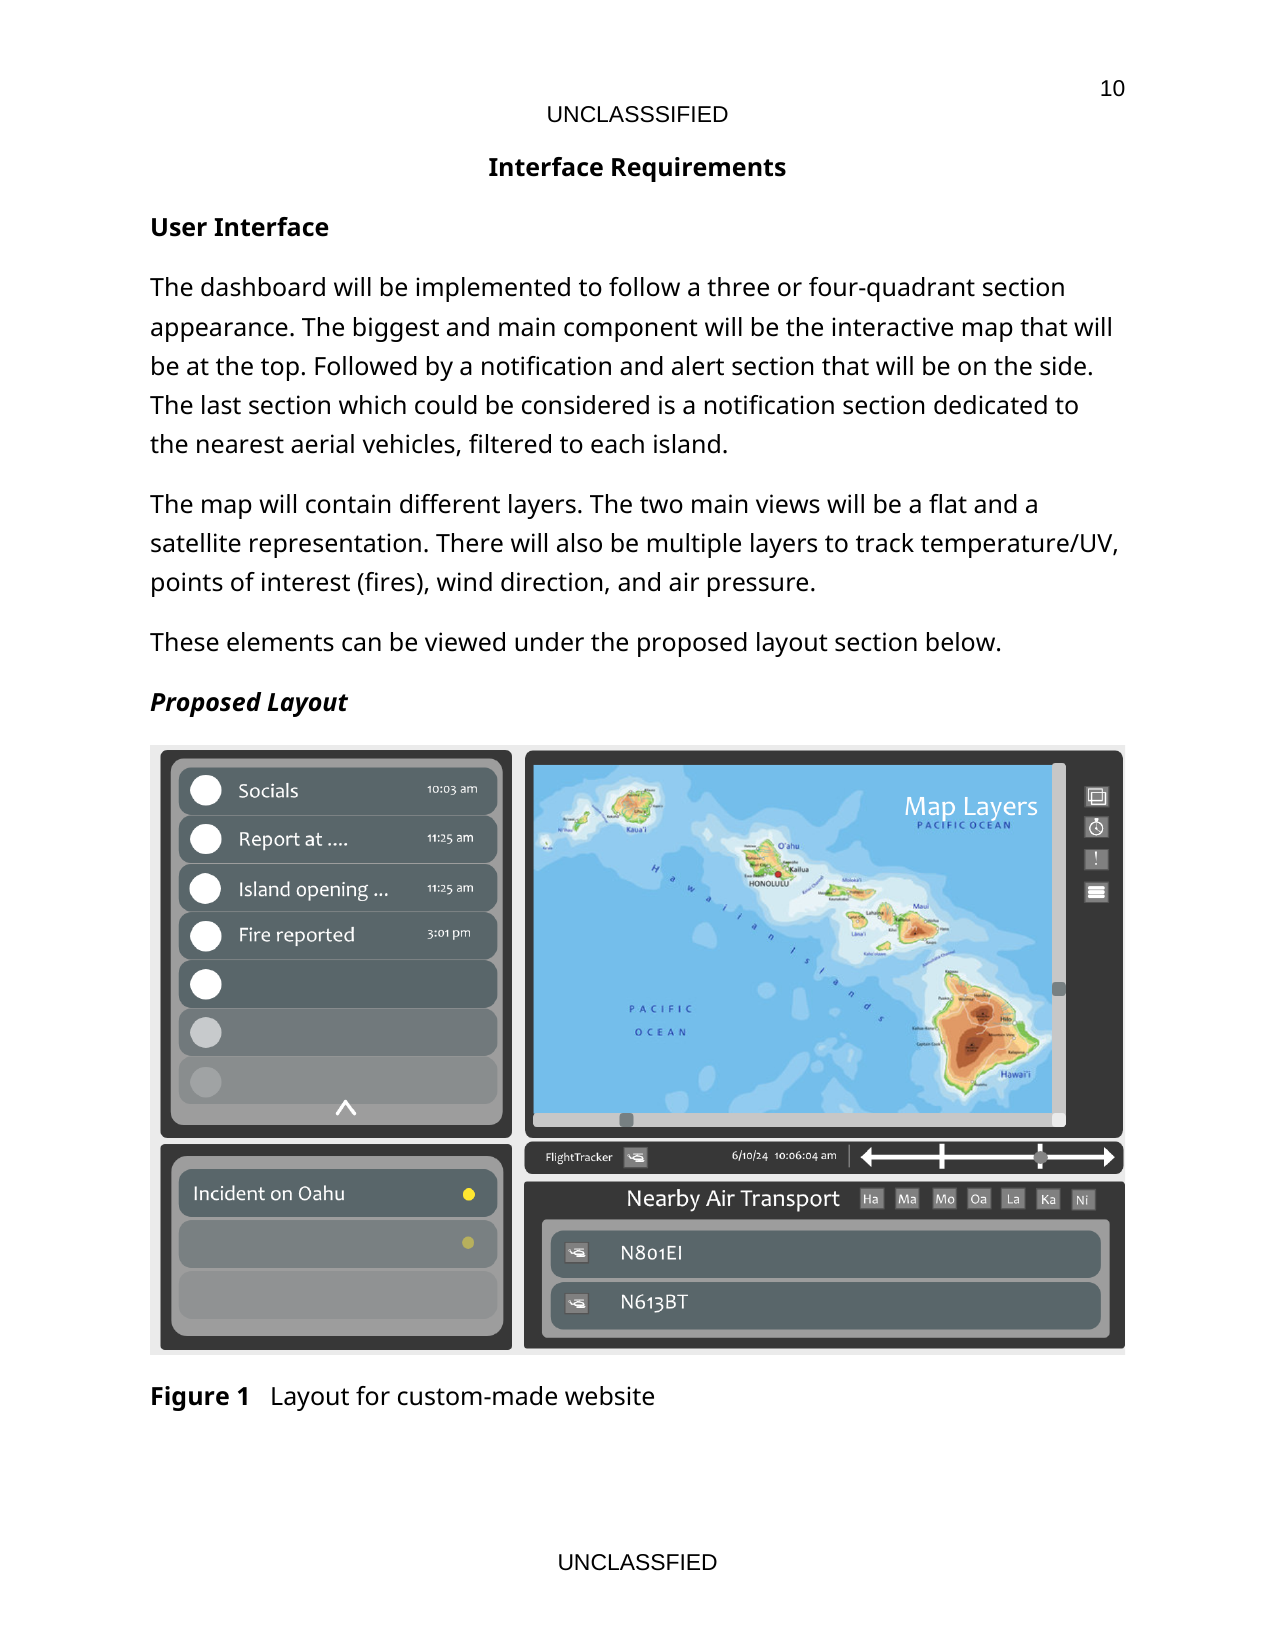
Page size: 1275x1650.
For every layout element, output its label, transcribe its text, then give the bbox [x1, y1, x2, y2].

text The map will contain different layers. The two main views will be a flat and a satellite representation. There will also be multiple layers to track temperature/UV, points of interest (fires), wind direction, and air pressure. [150, 487, 1125, 599]
picture [150, 745, 1125, 1355]
subtitle Proposed Layout [150, 685, 1125, 719]
subtitle User Interface [150, 210, 1125, 244]
text These elements can be viewed under the proposed layout section below. [150, 625, 1125, 659]
text Interface Requirements [150, 150, 1125, 184]
text The dashboard will be implemented to follow a three or four-quadrant section appearance. The biggest and main component will be the interactive map that will be at the top. Followed by a notification and alert section that will be on the side. The last section which could be considered is a notification section dedicated to the nearest aerial vehicles, filtered to each island. [150, 270, 1125, 461]
text Figure 1 Layout for custom-made website [150, 1379, 1125, 1413]
